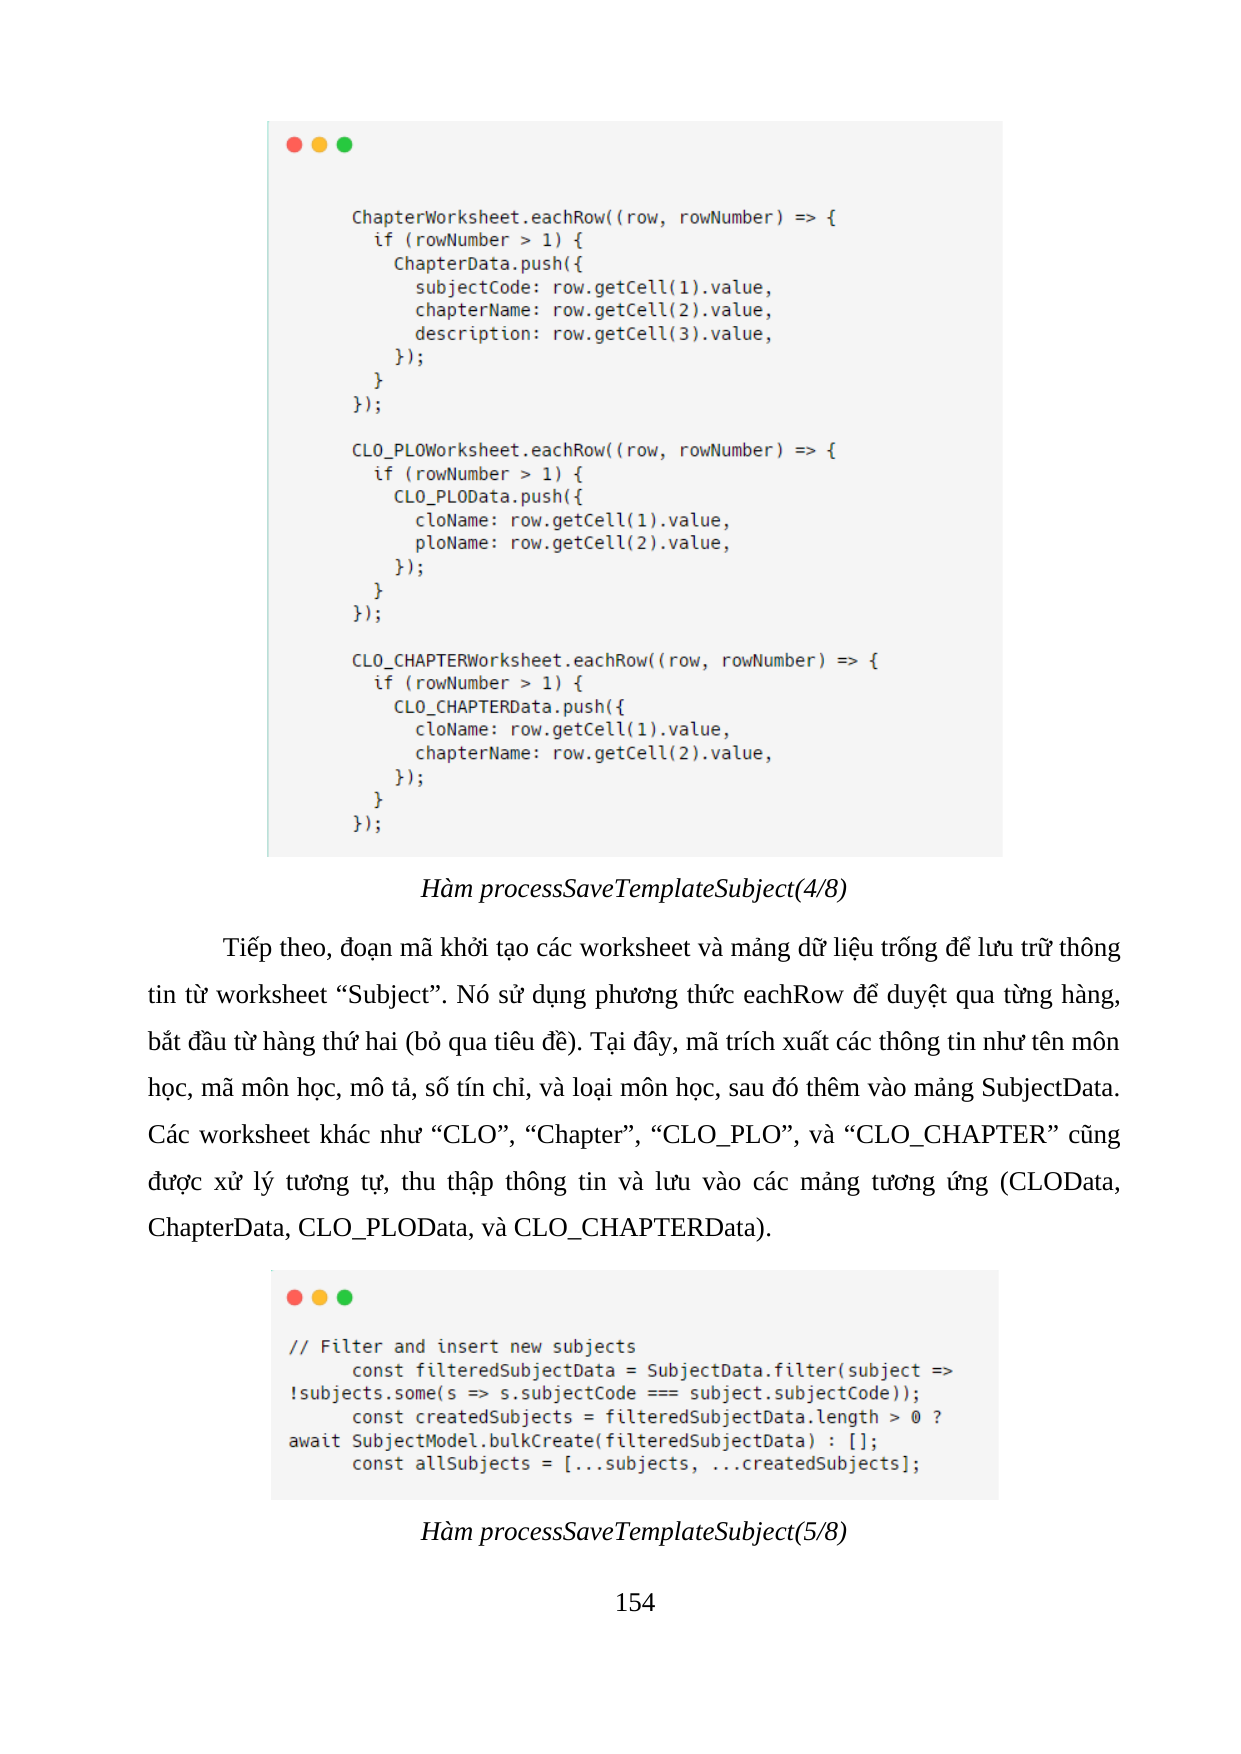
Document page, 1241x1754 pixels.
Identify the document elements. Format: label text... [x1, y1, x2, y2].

text Hàm processSaveTemplateSubject(5/8) [148, 1515, 1122, 1546]
text Tiếp theo, đoạn mã khởi tạo các worksheet và mảng dữ liệu trống để lưu trữ thông tin từ worksheet “Subject”. Nó sử dụng phương thức eachRow để duyệt qua từng hàng, bắt đầu từ hàng thứ hai (bỏ qua tiêu đề). Tại đây, mã trích xuất các thông tin như tên môn học, mã môn học, mô tả, số tín chỉ, và loại môn học, sau đó thêm vào mảng SubjectData. Các worksheet khác như “CLO”, “Chapter”, “CLO_PLO”, và “CLO_CHAPTER” cũng được xử lý tương tự, thu thập thông tin và lưu vào các mảng tương ứng (CLOData, ChapterData, CLO_PLOData, và CLO_CHAPTERData). [148, 931, 1122, 1243]
picture [271, 1270, 999, 1500]
text Hàm processSaveTemplateSubject(4/8) [148, 872, 1122, 903]
picture [267, 121, 1003, 857]
